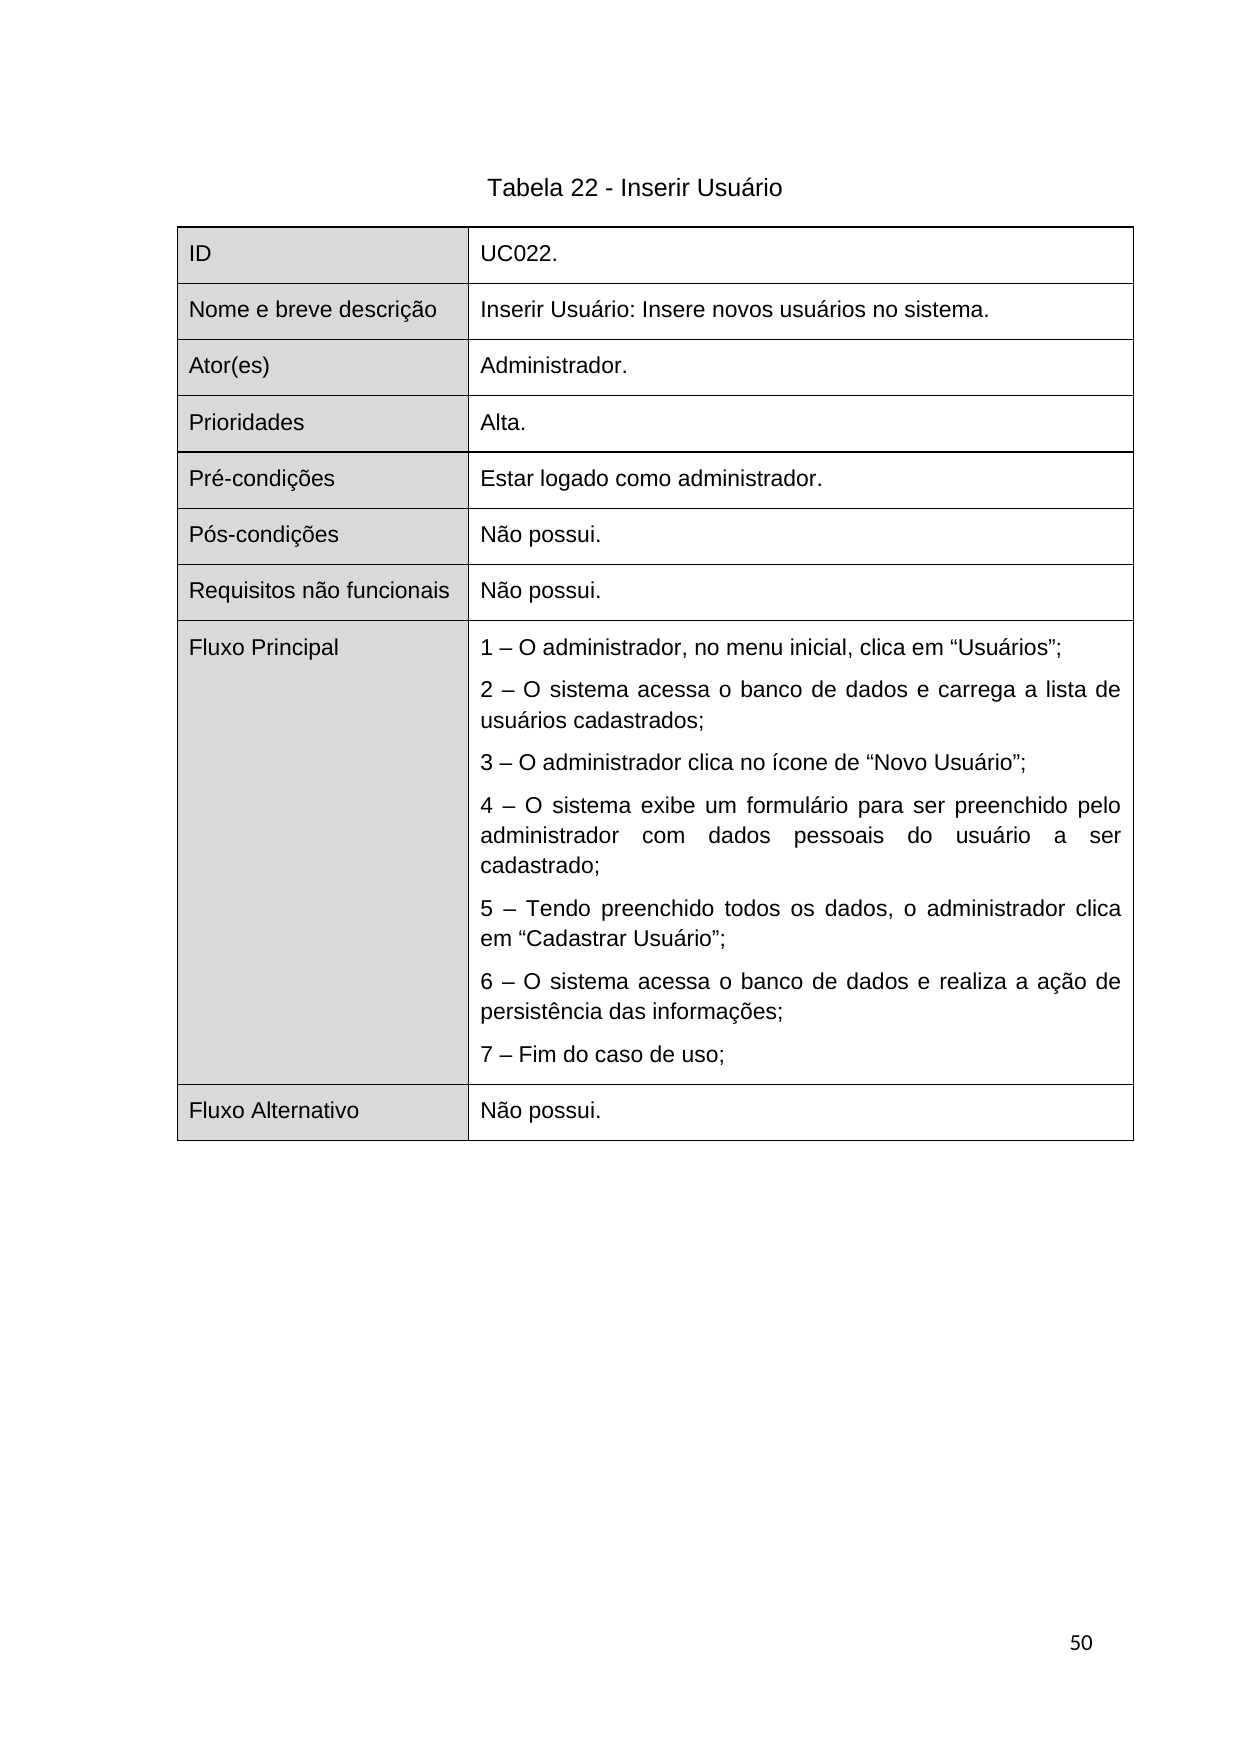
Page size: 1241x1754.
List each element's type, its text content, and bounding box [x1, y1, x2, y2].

table_header ID [178, 228, 468, 283]
table_cell Ator(es) [178, 340, 468, 395]
table_cell Alta. [469, 396, 1133, 451]
table_cell Pós-condições [178, 509, 468, 564]
table_header UC022. [469, 228, 1133, 283]
table_cell Fluxo Principal [178, 621, 468, 1084]
table_cell Pré-condições [178, 453, 468, 508]
table_cell Nome e breve descrição [178, 284, 468, 339]
table_cell Não possui. [469, 1085, 1133, 1140]
table_cell 1 – O administrador, no menu inicial, clica em “Usuários”; 2 – O sistema acessa o banco de dados e carrega a lista de usuários cadastrados; 3 – O administrador clica no ícone de “Novo Usuário”; 4 – O sistema exibe um formulário para ser preenchido pelo administrador com dados pessoais do usuário a ser cadastrado; 5 – Tendo preenchido todos os dados, o administrador clica em “Cadastrar Usuário”; 6 – O sistema acessa o banco de dados e realiza a ação de persistência das informações; 7 – Fim do caso de uso; [469, 621, 1133, 1084]
table_cell Inserir Usuário: Insere novos usuários no sistema. [469, 284, 1133, 339]
table_cell Requisitos não funcionais [178, 565, 468, 620]
table_cell Não possui. [469, 509, 1133, 564]
table_cell Fluxo Alternativo [178, 1085, 468, 1140]
table_cell Não possui. [469, 565, 1133, 620]
table_cell Estar logado como administrador. [469, 453, 1133, 508]
table_cell Prioridades [178, 396, 468, 451]
text Tabela 22 - Inserir Usuário [177, 173, 1092, 201]
table_cell Administrador. [469, 340, 1133, 395]
